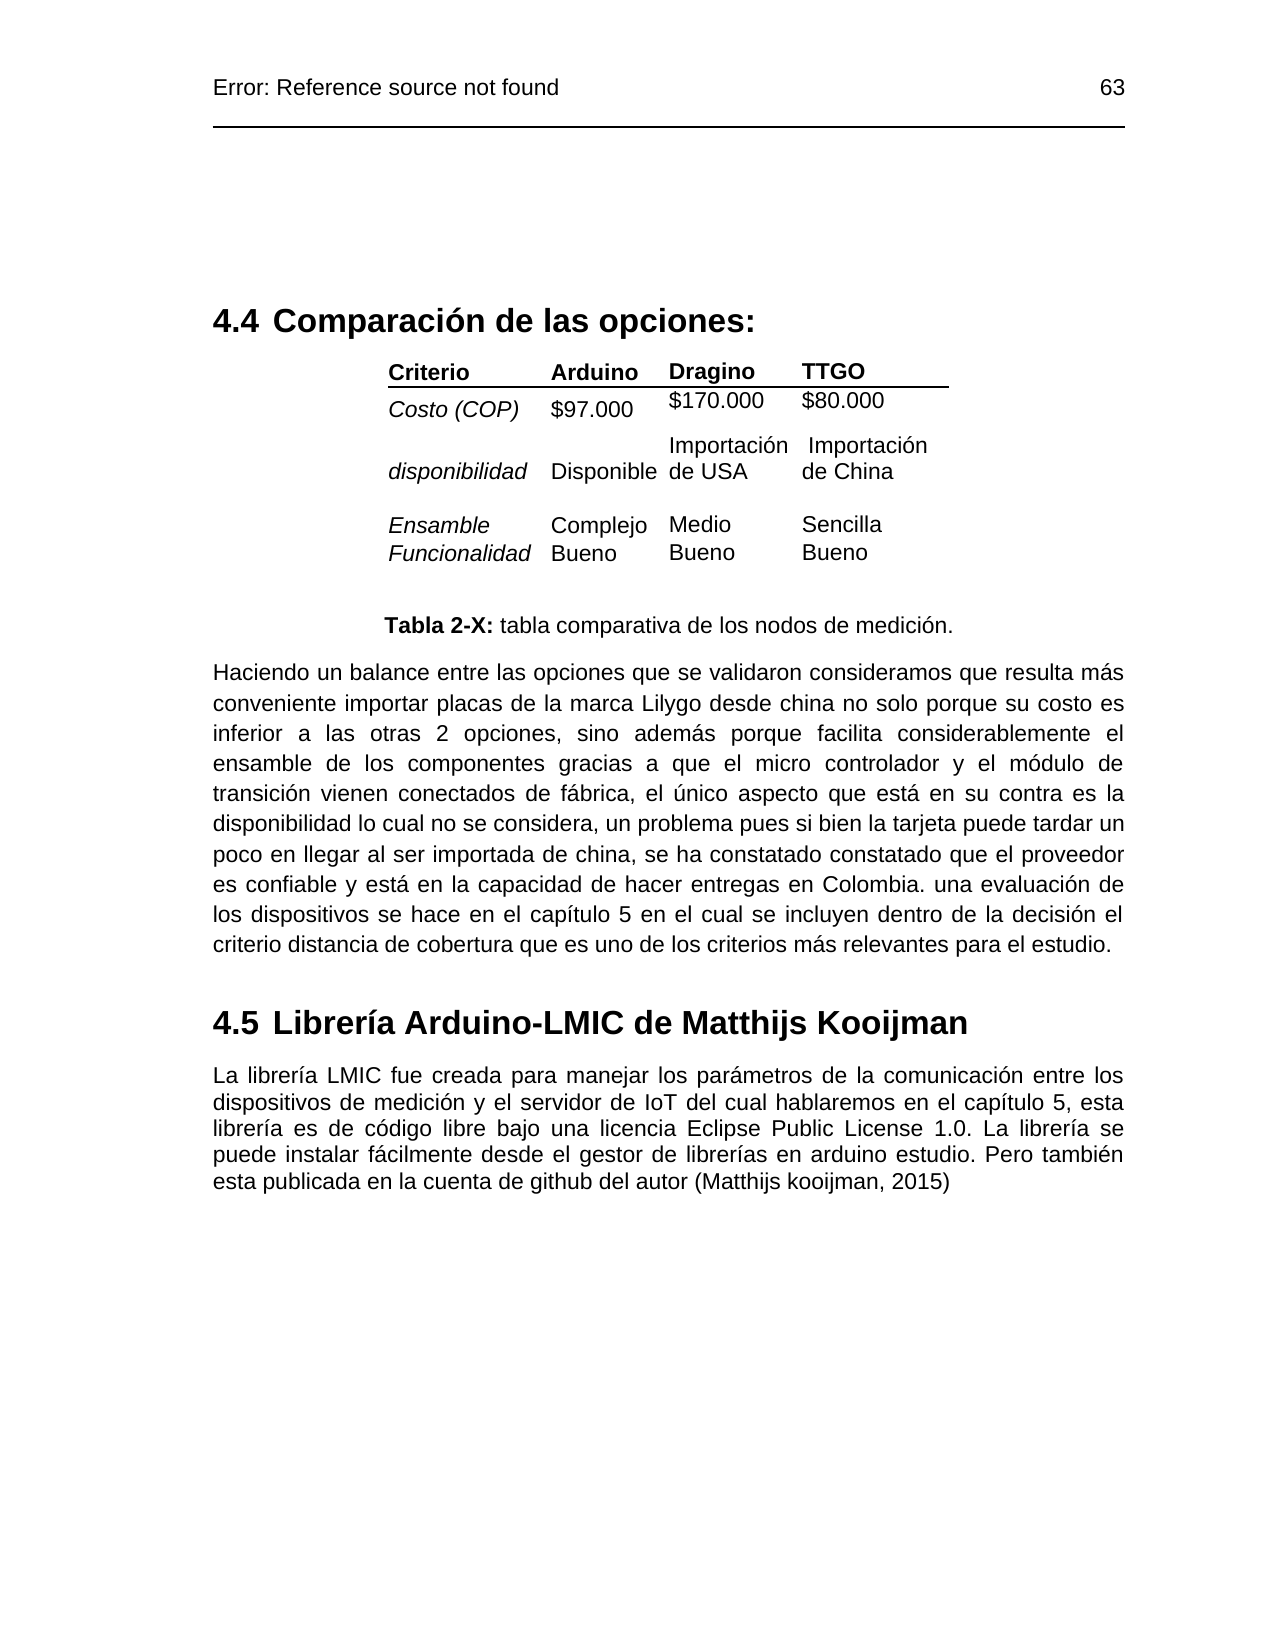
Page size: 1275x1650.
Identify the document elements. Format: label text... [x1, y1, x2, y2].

table_cell Bueno [551, 539, 669, 568]
table_cell Importación de USA [669, 432, 802, 511]
table_cell Ensamble [388, 511, 551, 539]
list La librería LMIC fue creada para manejar los parámetros de la comunicación entre los dispositivos de medición y el servidor de IoT del cual hablaremos en el capítulo 5, esta librería es de código libre bajo una licencia Eclipse Public License 1.0. La librería se puede instalar fácilmente desde el gestor de librerías en arduino estudio. Pero también esta publicada en la cuenta de github del autor (Matthijs kooijman, 2015) [213, 1062, 1125, 1194]
table_cell Importación de China [802, 432, 949, 511]
text Haciendo un balance entre las opciones que se validaron consideramos que resulta más conveniente importar placas de la marca Lilygo desde china no solo porque su costo es inferior a las otras 2 opciones, sino además porque facilita considerablemente el ensamble de los componentes gracias a que el micro controlador y el módulo de transición vienen conectados de fábrica, el único aspecto que está en su contra es la disponibilidad lo cual no se considera, un problema pues si bien la tarjeta puede tardar un poco en llegar al ser importada de china, se ha constatado constatado que el proveedor es confiable y está en la capacidad de hacer entregas en Colombia. una evaluación de los dispositivos se hace en el capítulo 5 en el cual se incluyen dentro de la decisión el criterio distancia de cobertura que es uno de los criterios más relevantes para el estudio. [213, 659, 1125, 957]
table_cell disponibilidad [388, 432, 551, 511]
table_cell Medio [669, 511, 802, 539]
table_header Criterio [388, 358, 551, 386]
table_cell Bueno [802, 539, 949, 568]
table_cell $80.000 [802, 388, 949, 432]
table_cell Sencilla [802, 511, 949, 539]
text Tabla 2-X: tabla comparativa de los nodos de medición. [213, 612, 1125, 638]
table_cell $97.000 [551, 388, 669, 432]
table_cell Bueno [669, 539, 802, 568]
table_header Dragino [669, 358, 802, 386]
table_header Arduino [551, 358, 669, 386]
table_header TTGO [802, 358, 949, 386]
subtitle Comparación de las opciones: [213, 301, 1125, 340]
table_cell Costo (COP) [388, 388, 551, 432]
table_cell Complejo [551, 511, 669, 539]
table_cell Funcionalidad [388, 539, 551, 568]
subtitle Librería Arduino-LMIC de Matthijs Kooijman [213, 1003, 1125, 1041]
table_cell Disponible [551, 432, 669, 511]
table_cell $170.000 [669, 388, 802, 432]
